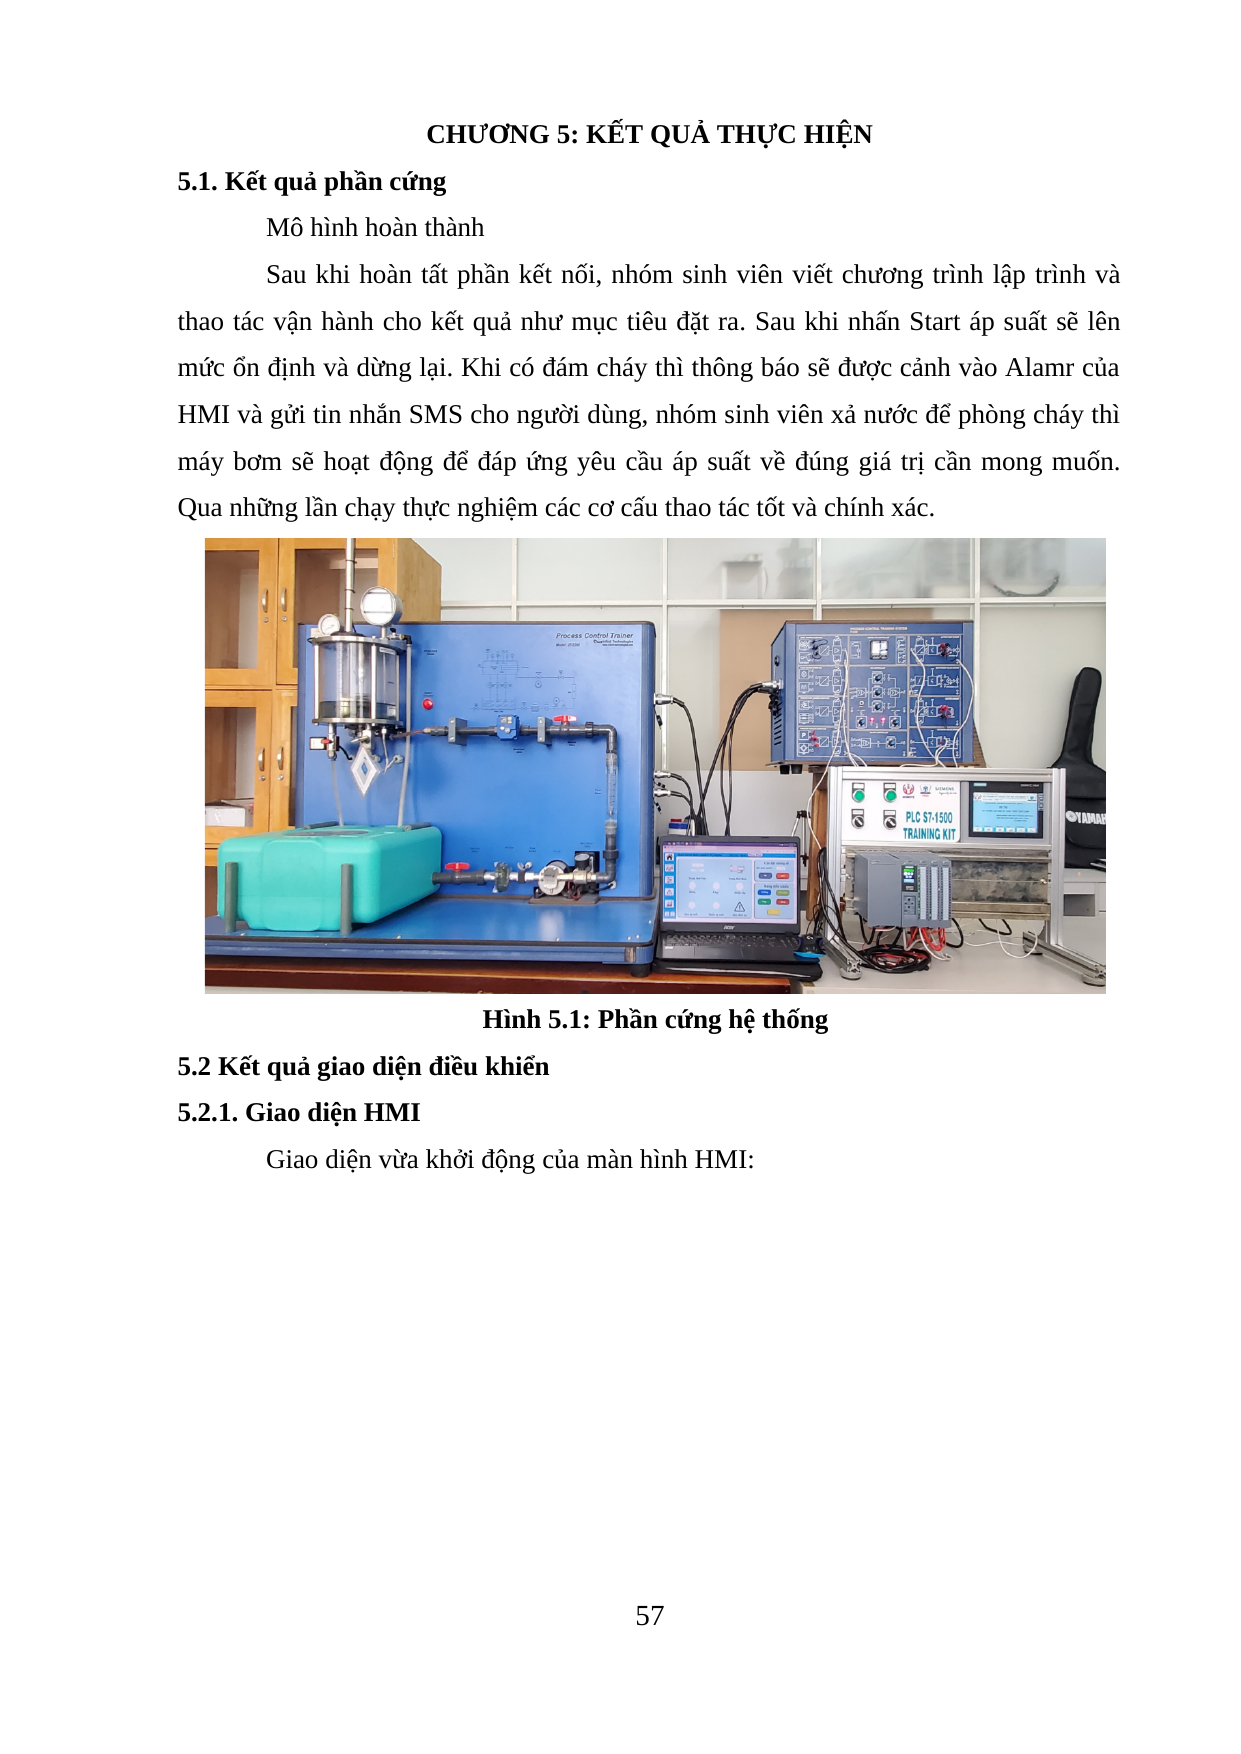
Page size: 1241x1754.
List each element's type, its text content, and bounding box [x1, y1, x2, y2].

text Giao diện vừa khởi động của màn hình HMI: [177, 1143, 1122, 1174]
text Mô hình hoàn thành [177, 211, 1122, 243]
subtitle 5.1. Kết quả phần cứng [177, 165, 1122, 196]
subtitle 5.2.1. Giao diện HMI [177, 1096, 1122, 1127]
subtitle CHƯƠNG 5: KẾT QUẢ THỰC HIỆN [177, 118, 1122, 149]
text Sau khi hoàn tất phần kết nối, nhóm sinh viên viết chương trình lập trình và thao tác vận hành cho kết quả như mục tiêu đặt ra. Sau khi nhấn Start áp suất sẽ lên mức ổn định và dừng lại. Khi có đám cháy thì thông báo sẽ được cảnh vào Alamr của HMI và gửi tin nhắn SMS cho người dùng, nhóm sinh viên xả nước để phòng cháy thì máy bơm sẽ hoạt động để đáp ứng yêu cầu áp suất về đúng giá trị cần mong muốn. Qua những lần chạy thực nghiệm các cơ cấu thao tác tốt và chính xác. [177, 258, 1122, 523]
picture [204, 538, 1106, 994]
